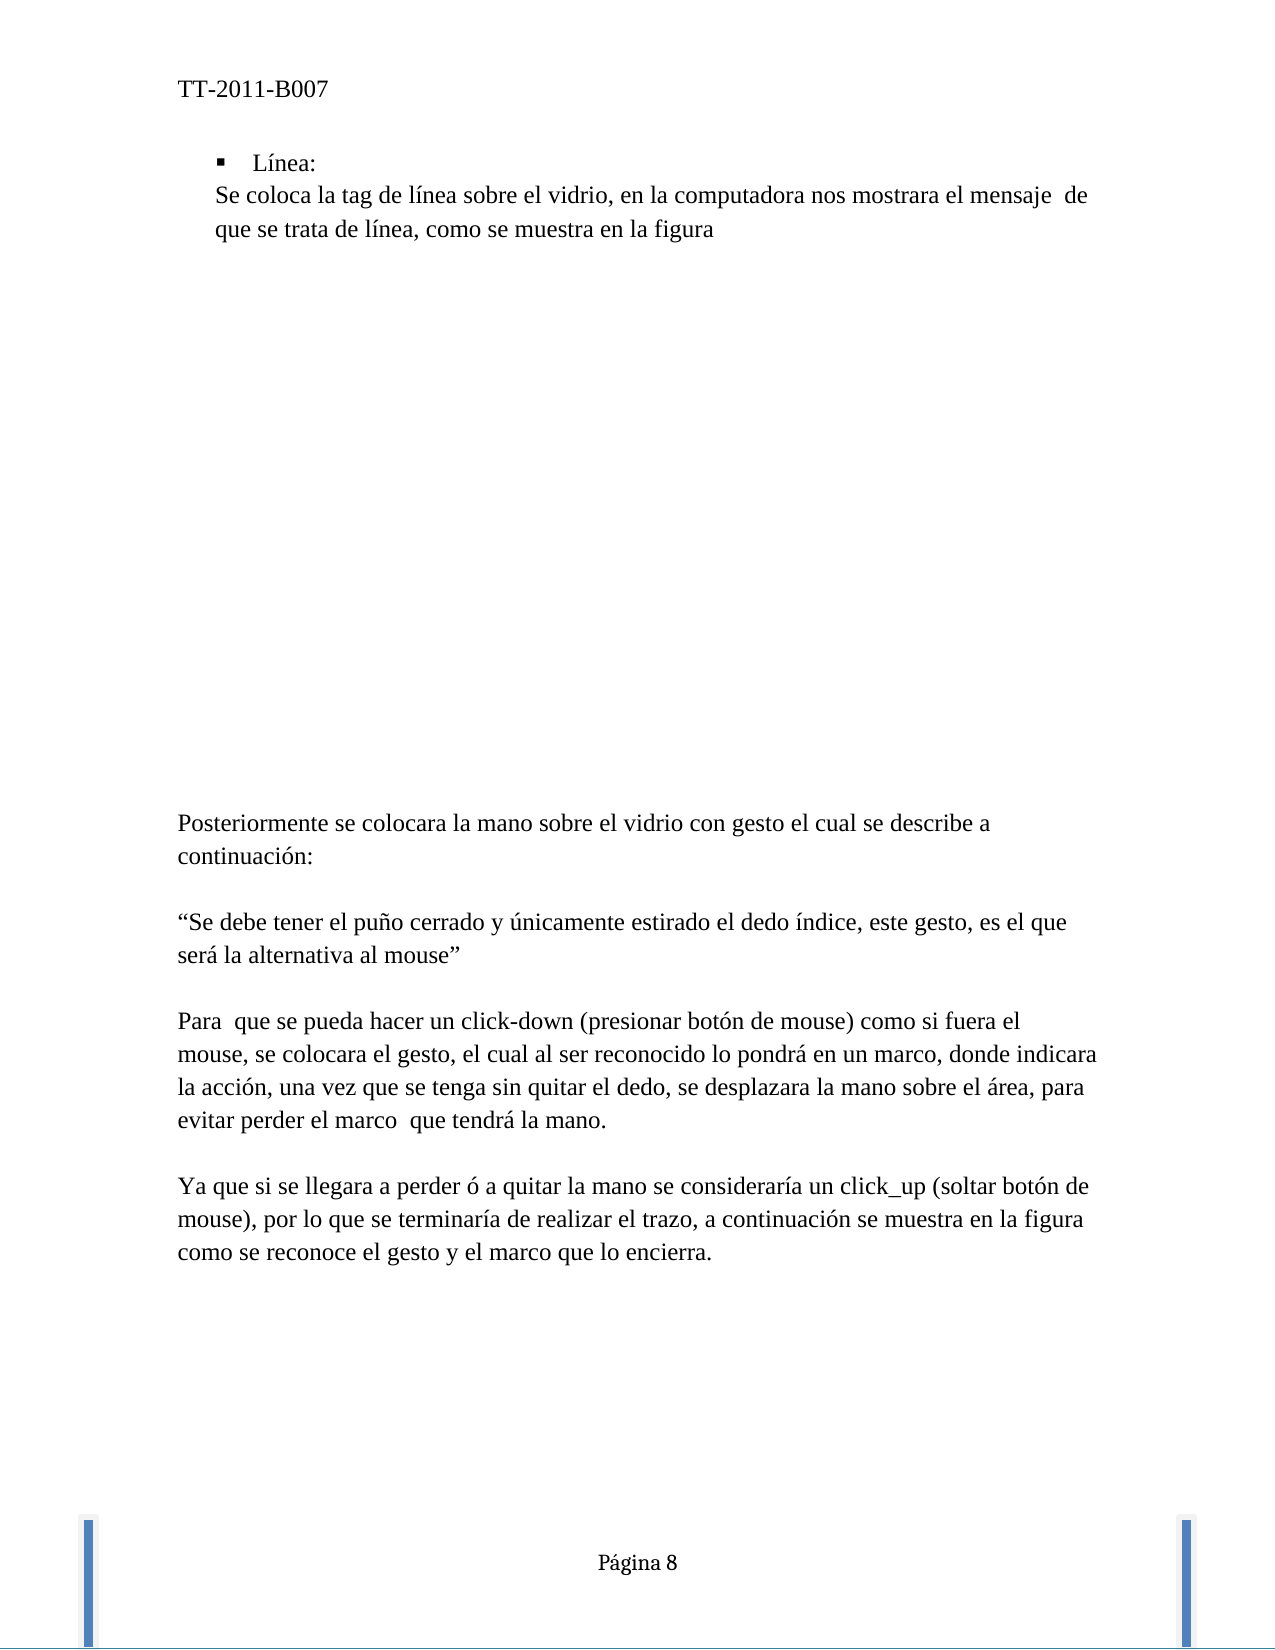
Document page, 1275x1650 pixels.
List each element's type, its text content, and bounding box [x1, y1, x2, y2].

text “Se debe tener el puño cerrado y únicamente estirado el dedo índice, este gesto, es el que será la alternativa al mouse” [177, 907, 1098, 969]
text Para que se pueda hacer un click-down (presionar botón de mouse) como si fuera el mouse, se colocara el gesto, el cual al ser reconocido lo pondrá en un marco, donde indicara la acción, una vez que se tenga sin quitar el dedo, se desplazara la mano sobre el área, para evitar perder el marco que tendrá la mano. [177, 1006, 1098, 1134]
text Se coloca la tag de línea sobre el vidrio, en la computadora nos mostrara el mensaje de que se trata de línea, como se muestra en la figura [215, 181, 1098, 242]
list Línea: [215, 148, 1098, 176]
text Posteriormente se colocara la mano sobre el vidrio con gesto el cual se describe a continuación: [177, 808, 1098, 870]
text Ya que si se llegara a perder ó a quitar la mano se consideraría un click_up (soltar botón de mouse), por lo que se terminaría de realizar el trazo, a continuación se muestra en la figura como se reconoce el gesto y el marco que lo encierra. [177, 1171, 1098, 1266]
